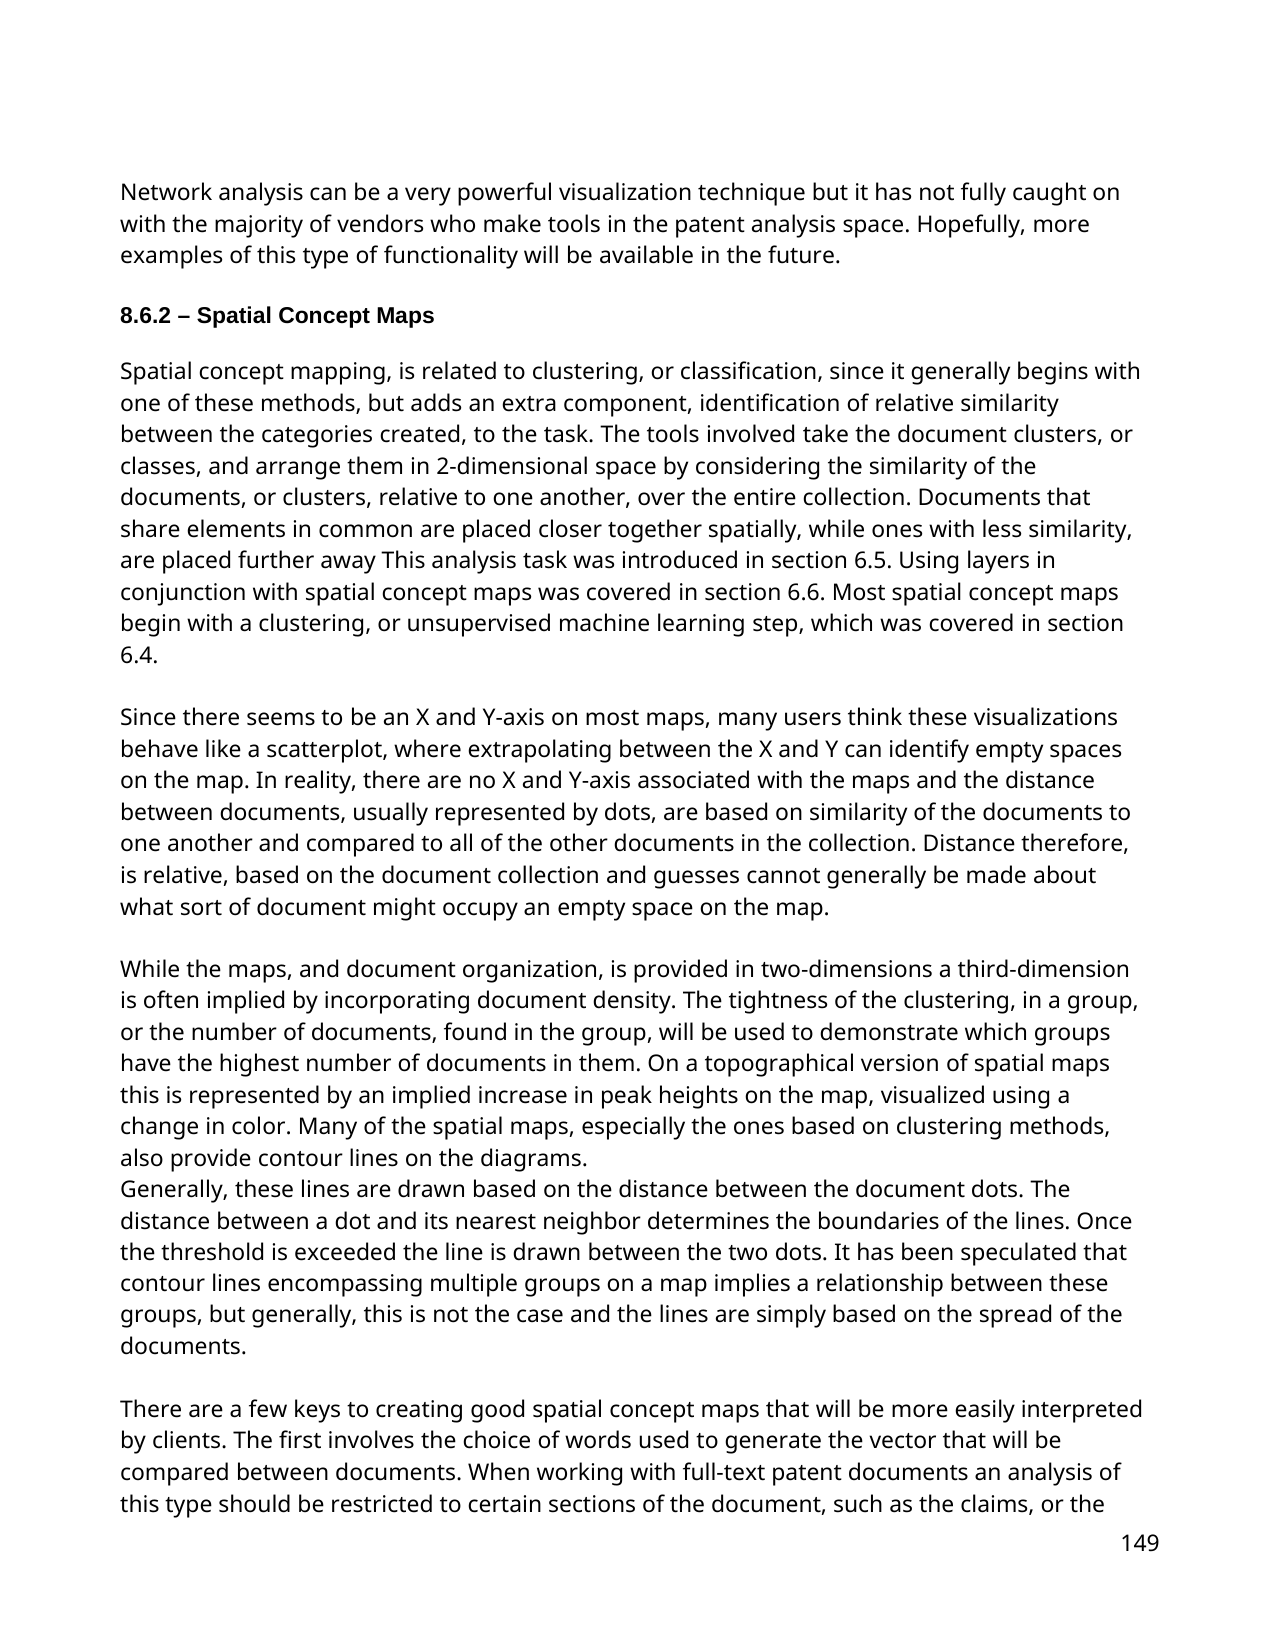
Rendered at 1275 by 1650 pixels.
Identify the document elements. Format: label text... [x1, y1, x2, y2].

text Network analysis can be a very powerful visualization technique but it has not fully caught on with the majority of vendors who make tools in the patent analysis space. Hopefully, more examples of this type of functionality will be available in the future. [120, 176, 1147, 271]
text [120, 1393, 1147, 1519]
text Generally, these lines are drawn based on the distance between the document dots. The distance between a dot and its nearest neighbor determines the boundaries of the lines. Once the threshold is exceeded the line is drawn between the two dots. It has been speculated that contour lines encompassing multiple groups on a map implies a relationship between these groups, but generally, this is not the case and the lines are simply based on the spread of the documents. [120, 1173, 1155, 1361]
subtitle – Spatial Concept Maps [120, 302, 1167, 328]
text While the maps, and document organization, is provided in two-dimensions a third-dimension is often implied by incorporating document density. The tightness of the clustering, in a group, or the number of documents, found in the group, will be used to demonstrate which groups have the highest number of documents in them. On a topographical version of spatial maps this is represented by an implied increase in peak heights on the map, visualized using a change in color. Many of the spatial maps, especially the ones based on clustering methods, also provide contour lines on the diagrams. [120, 952, 1147, 1173]
text Spatial concept mapping, is related to clustering, or classification, since it generally begins with one of these methods, but adds an extra component, identification of relative similarity between the categories created, to the task. The tools involved take the document clusters, or classes, and arrange them in 2-dimensional space by considering the similarity of the documents, or clusters, relative to one another, over the entire collection. Documents that share elements in common are placed closer together spatially, while ones with less similarity, are placed further away This analysis task was introduced in section 6.5. Using layers in conjunction with spatial concept maps was covered in section 6.6. Most spatial concept maps begin with a clustering, or unsupervised machine learning step, which was covered in section 6.4. [120, 355, 1153, 670]
text Since there seems to be an X and Y-axis on most maps, many users think these visualizations behave like a scatterplot, where extrapolating between the X and Y can identify empty spaces on the map. In reality, there are no X and Y-axis associated with the maps and the distance between documents, usually represented by dots, are based on similarity of the documents to one another and compared to all of the other documents in the collection. Distance therefore, is relative, based on the document collection and guesses cannot generally be made about what sort of document might occupy an empty space on the map. [120, 701, 1148, 922]
